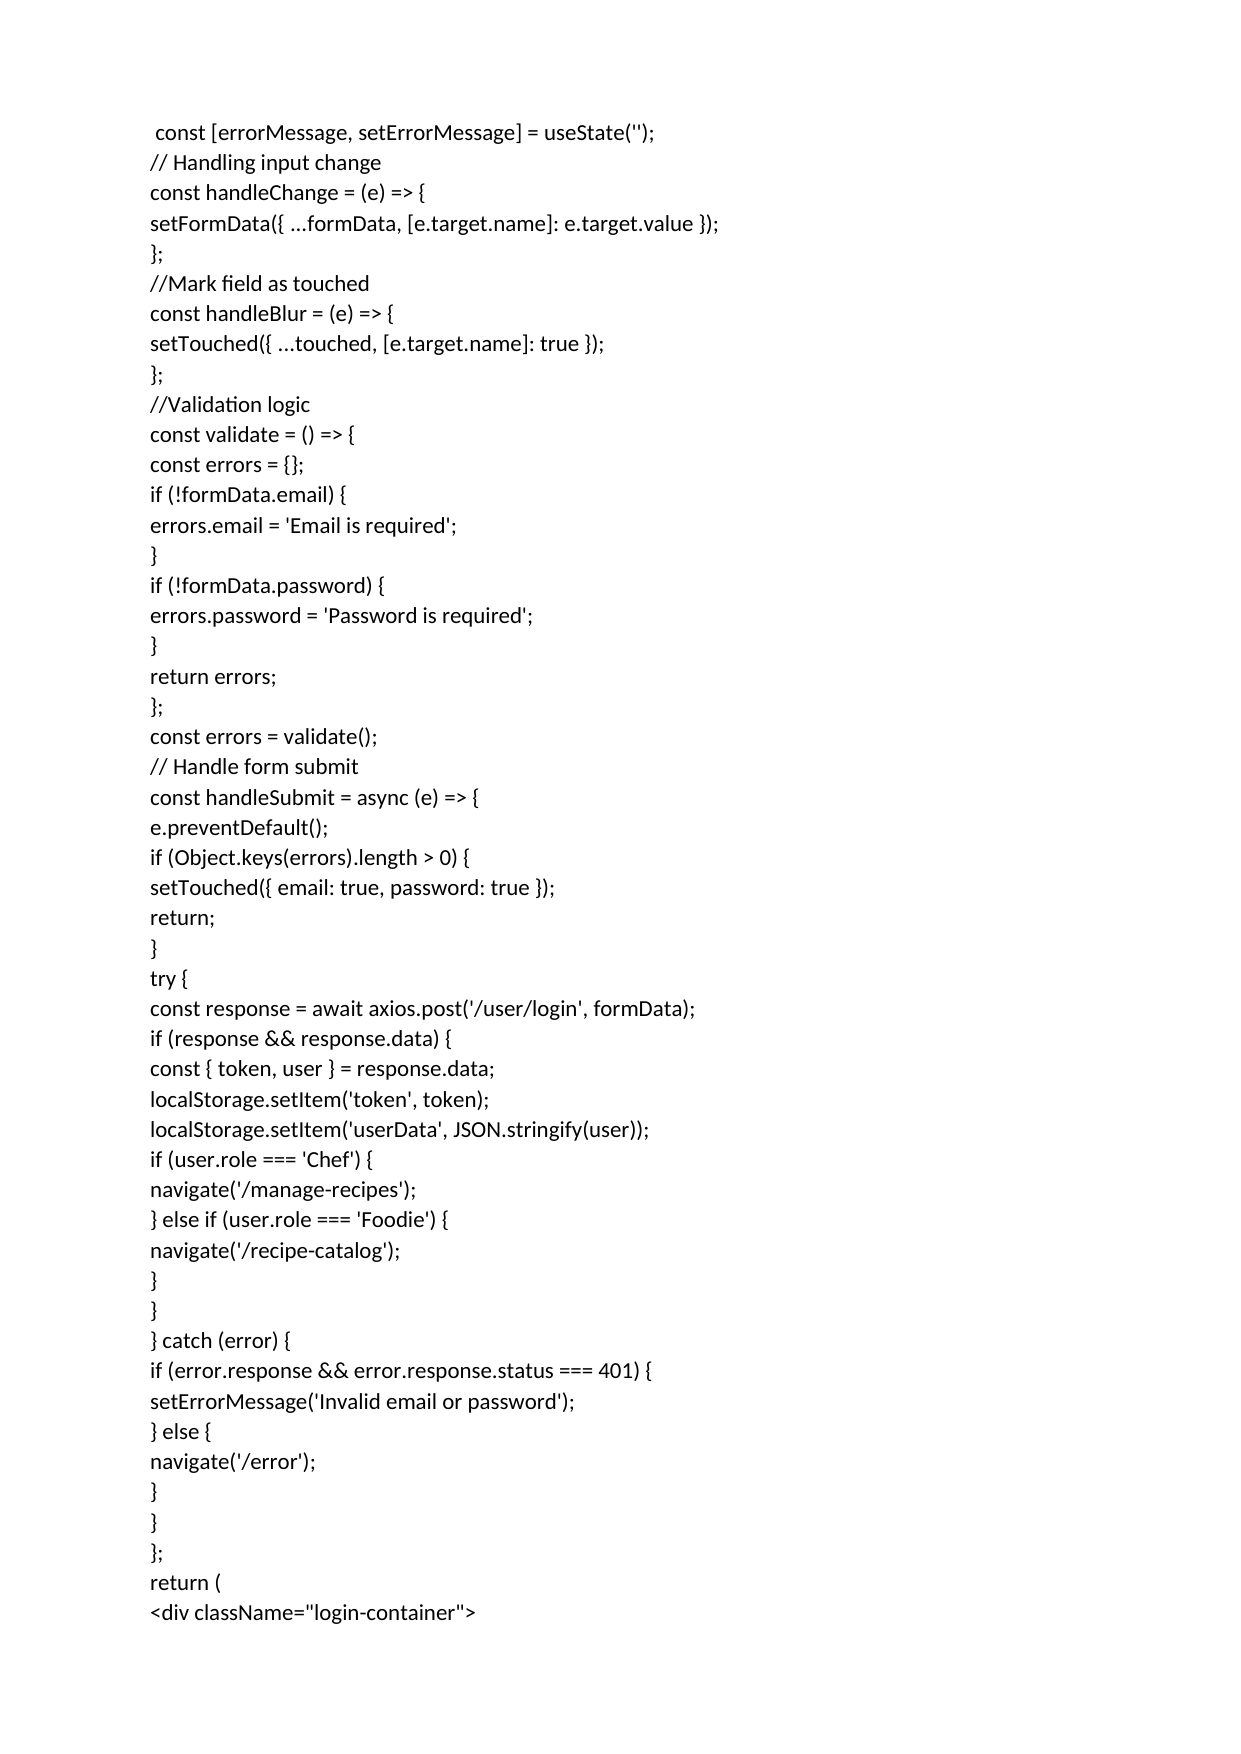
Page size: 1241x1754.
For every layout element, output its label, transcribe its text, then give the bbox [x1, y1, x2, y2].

text setTouched({ email: true, password: true }); [150, 873, 1152, 901]
text }; [150, 692, 1152, 720]
text // Handling input change [150, 148, 1152, 176]
text if (!formData.email) { [150, 481, 1152, 509]
text if (user.role === 'Chef') { [150, 1145, 1152, 1173]
text } [150, 541, 1152, 569]
text } [150, 1477, 1152, 1506]
text } [150, 1266, 1152, 1294]
text if (error.response && error.response.status === 401) { [150, 1357, 1152, 1385]
text const { token, user } = response.data; [150, 1054, 1152, 1083]
text return errors; [150, 662, 1152, 690]
text }; [150, 239, 1152, 267]
text const handleSubmit = async (e) => { [150, 783, 1152, 811]
text return ( [150, 1568, 1152, 1596]
text } [150, 1296, 1152, 1324]
text return; [150, 903, 1152, 932]
text setTouched({ ...touched, [e.target.name]: true }); [150, 329, 1152, 358]
text // Handle form submit [150, 752, 1152, 781]
text } [150, 1508, 1152, 1536]
text } else { [150, 1417, 1152, 1445]
text } else if (user.role === 'Foodie') { [150, 1206, 1152, 1234]
text setErrorMessage('Invalid email or password'); [150, 1387, 1152, 1415]
text e.preventDefault(); [150, 813, 1152, 841]
text } [150, 934, 1152, 962]
text const handleBlur = (e) => { [150, 299, 1152, 327]
text try { [150, 964, 1152, 992]
text errors.password = 'Password is required'; [150, 601, 1152, 629]
text const errors = {}; [150, 450, 1152, 478]
text localStorage.setItem('token', token); [150, 1085, 1152, 1113]
text if (Object.keys(errors).length > 0) { [150, 843, 1152, 871]
text localStorage.setItem('userData', JSON.stringify(user)); [150, 1115, 1152, 1143]
text const validate = () => { [150, 420, 1152, 448]
text //Validation logic [150, 390, 1152, 418]
text navigate('/manage-recipes'); [150, 1175, 1152, 1203]
text <div className="login-container"> [150, 1598, 1152, 1626]
text const handleChange = (e) => { [150, 178, 1152, 207]
text if (!formData.password) { [150, 571, 1152, 599]
text const errors = validate(); [150, 722, 1152, 750]
text } catch (error) { [150, 1326, 1152, 1354]
text } [150, 632, 1152, 660]
text errors.email = 'Email is required'; [150, 511, 1152, 539]
text //Mark field as touched [150, 269, 1152, 297]
text }; [150, 1538, 1152, 1566]
text const response = await axios.post('/user/login', formData); [150, 994, 1152, 1022]
text navigate('/error'); [150, 1447, 1152, 1475]
text }; [150, 360, 1152, 388]
text setFormData({ ...formData, [e.target.name]: e.target.value }); [150, 209, 1152, 237]
text const [errorMessage, setErrorMessage] = useState(''); [150, 118, 1152, 146]
text if (response && response.data) { [150, 1024, 1152, 1052]
text navigate('/recipe-catalog'); [150, 1236, 1152, 1264]
